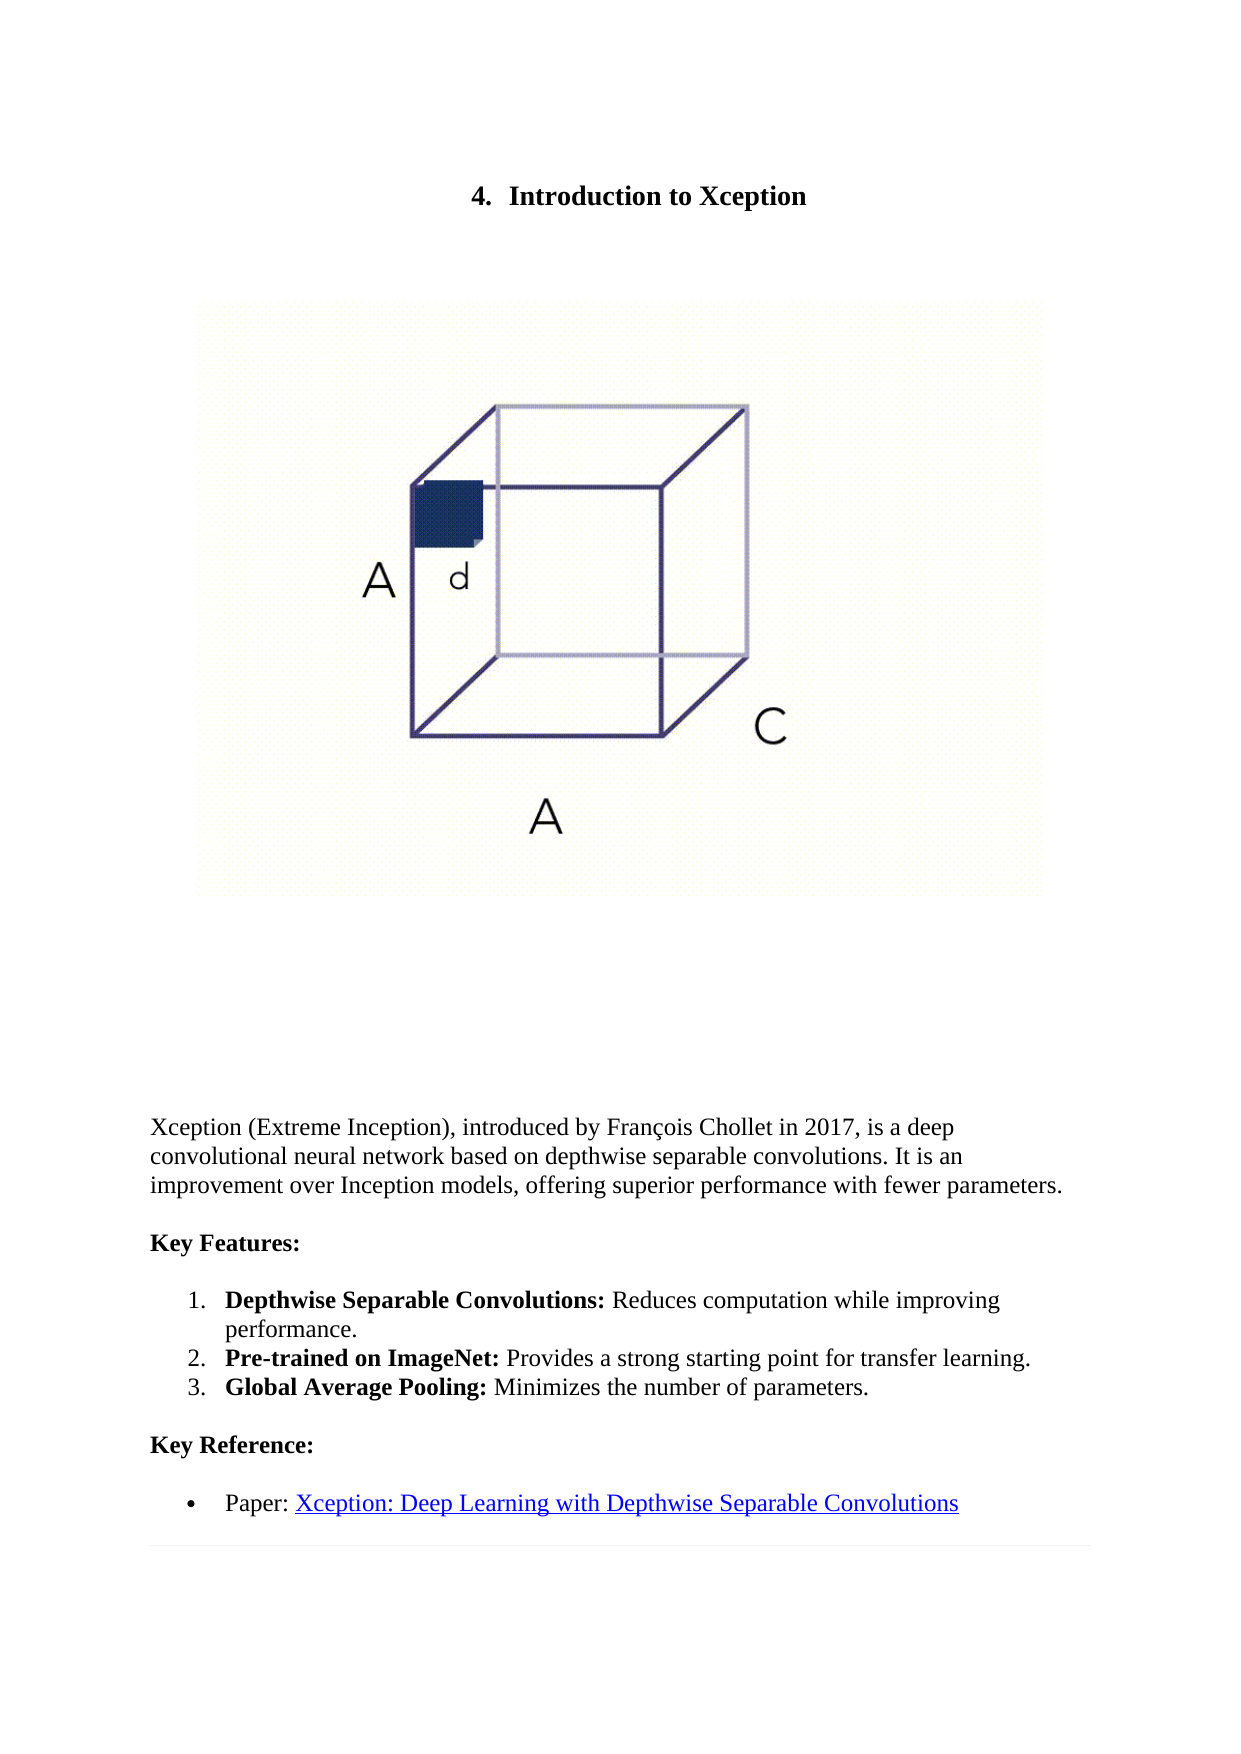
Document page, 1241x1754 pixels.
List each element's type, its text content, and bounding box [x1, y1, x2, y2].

text Key Features: [150, 1228, 1090, 1256]
picture [195, 302, 1045, 899]
list Pre-trained on ImageNet: Provides a strong starting point for transfer learning. [187, 1343, 1090, 1372]
list Global Average Pooling: Minimizes the number of parameters. [187, 1372, 1090, 1401]
text Key Reference: [150, 1430, 1090, 1458]
list Paper: Xception: Deep Learning with Depthwise Separable Convolutions [187, 1488, 1090, 1516]
list Introduction to Xception [187, 179, 1090, 212]
list Depthwise Separable Convolutions: Reduces computation while improving performance. [187, 1286, 1090, 1343]
text Xception (Extreme Inception), introduced by François Chollet in 2017, is a deep convolutional neural network based on depthwise separable convolutions. It is an improvement over Inception models, offering superior performance with fewer parameters. [150, 1112, 1090, 1198]
